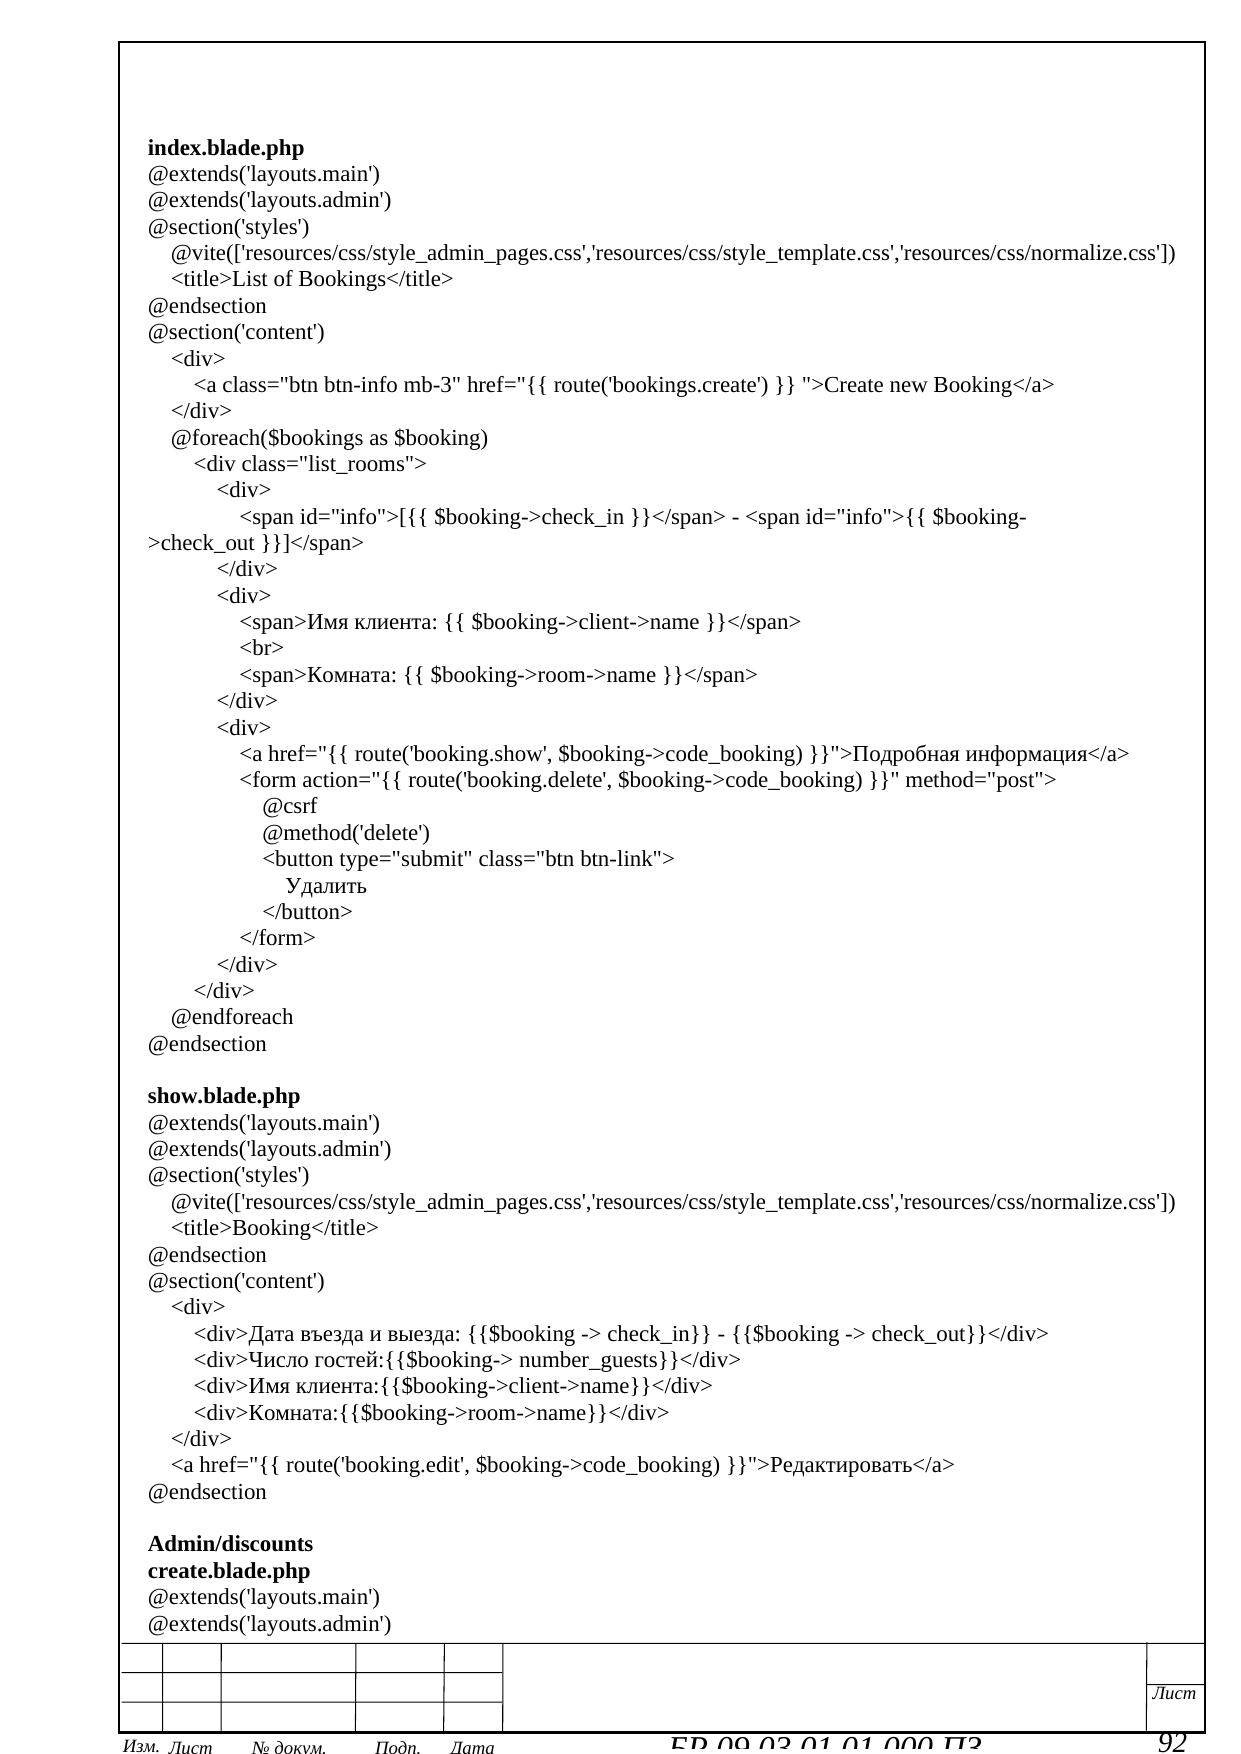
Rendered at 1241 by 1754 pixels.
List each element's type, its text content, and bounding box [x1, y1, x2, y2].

text <span id="info">[{{ $booking->check_in }}</span> - <span id="info">{{ $booking->check_out }}]</span> [148, 503, 1181, 555]
text @section('styles') [148, 1162, 1181, 1188]
text @foreach($bookings as $booking) [148, 424, 1181, 450]
text @extends('layouts.main') [148, 1583, 1181, 1609]
text @extends('layouts.admin') [148, 186, 1181, 213]
text @extends('layouts.admin') [148, 1135, 1181, 1162]
text <br> [148, 634, 1181, 661]
text <div> [148, 476, 1181, 503]
text <div>Комната:{{$booking->room->name}}</div> [148, 1399, 1181, 1425]
text @extends('layouts.main') [148, 160, 1181, 186]
text </form> [148, 924, 1181, 951]
text <div>Дата въезда и выезда: {{$booking -> check_in}} - {{$booking -> check_out}}</div> [148, 1320, 1181, 1346]
text @endsection [148, 1241, 1181, 1267]
text @method('delete') [148, 819, 1181, 845]
text <title>Booking</title> [148, 1214, 1181, 1241]
text <div> [148, 1293, 1181, 1320]
text </div> [148, 1425, 1181, 1451]
text @vite(['resources/css/style_admin_pages.css','resources/css/style_template.css','resources/css/normalize.css']) [148, 1188, 1181, 1214]
text </div> [148, 977, 1181, 1003]
text @endforeach [148, 1003, 1181, 1030]
text <div>Число гостей:{{$booking-> number_guests}}</div> [148, 1346, 1181, 1372]
text show.blade.php [148, 1082, 1181, 1109]
text <a class="btn btn-info mb-3" href="{{ route('bookings.create') }} ">Create new Booking</a> [148, 371, 1181, 397]
text <span>Комната: {{ $booking->room->name }}</span> [148, 661, 1181, 687]
text <title>List of Bookings</title> [148, 266, 1181, 292]
text </div> [148, 951, 1181, 977]
text @section('content') [148, 318, 1181, 344]
text <form action="{{ route('booking.delete', $booking->code_booking) }}" method="post"> [148, 766, 1181, 793]
text </div> [148, 397, 1181, 424]
text @vite(['resources/css/style_admin_pages.css','resources/css/style_template.css','resources/css/normalize.css']) [148, 239, 1181, 266]
text <a href="{{ route('booking.show', $booking->code_booking) }}">Подробная информация</a> [148, 740, 1181, 766]
text <div> [148, 344, 1181, 371]
text <div> [148, 713, 1181, 740]
text @section('styles') [148, 213, 1181, 239]
text </button> [148, 898, 1181, 924]
text @endsection [148, 1478, 1181, 1504]
text </div> [148, 555, 1181, 582]
text <span>Имя клиента: {{ $booking->client->name }}</span> [148, 608, 1181, 634]
text <div>Имя клиента:{{$booking->client->name}}</div> [148, 1372, 1181, 1399]
text <div> [148, 582, 1181, 608]
text @section('content') [148, 1267, 1181, 1293]
text Admin/discounts [148, 1531, 1181, 1557]
text <div class="list_rooms"> [148, 450, 1181, 476]
text @extends('layouts.main') [148, 1109, 1181, 1135]
text @endsection [148, 1030, 1181, 1056]
text @endsection [148, 292, 1181, 318]
text <button type="submit" class="btn btn-link"> [148, 845, 1181, 872]
text @csrf [148, 793, 1181, 819]
text @extends('layouts.admin') [148, 1609, 1181, 1636]
text Удалить [148, 872, 1181, 898]
text index.blade.php [148, 134, 1181, 160]
text </div> [148, 687, 1181, 713]
text create.blade.php [148, 1557, 1181, 1583]
text <a href="{{ route('booking.edit', $booking->code_booking) }}">Редактировать</a> [148, 1451, 1181, 1478]
